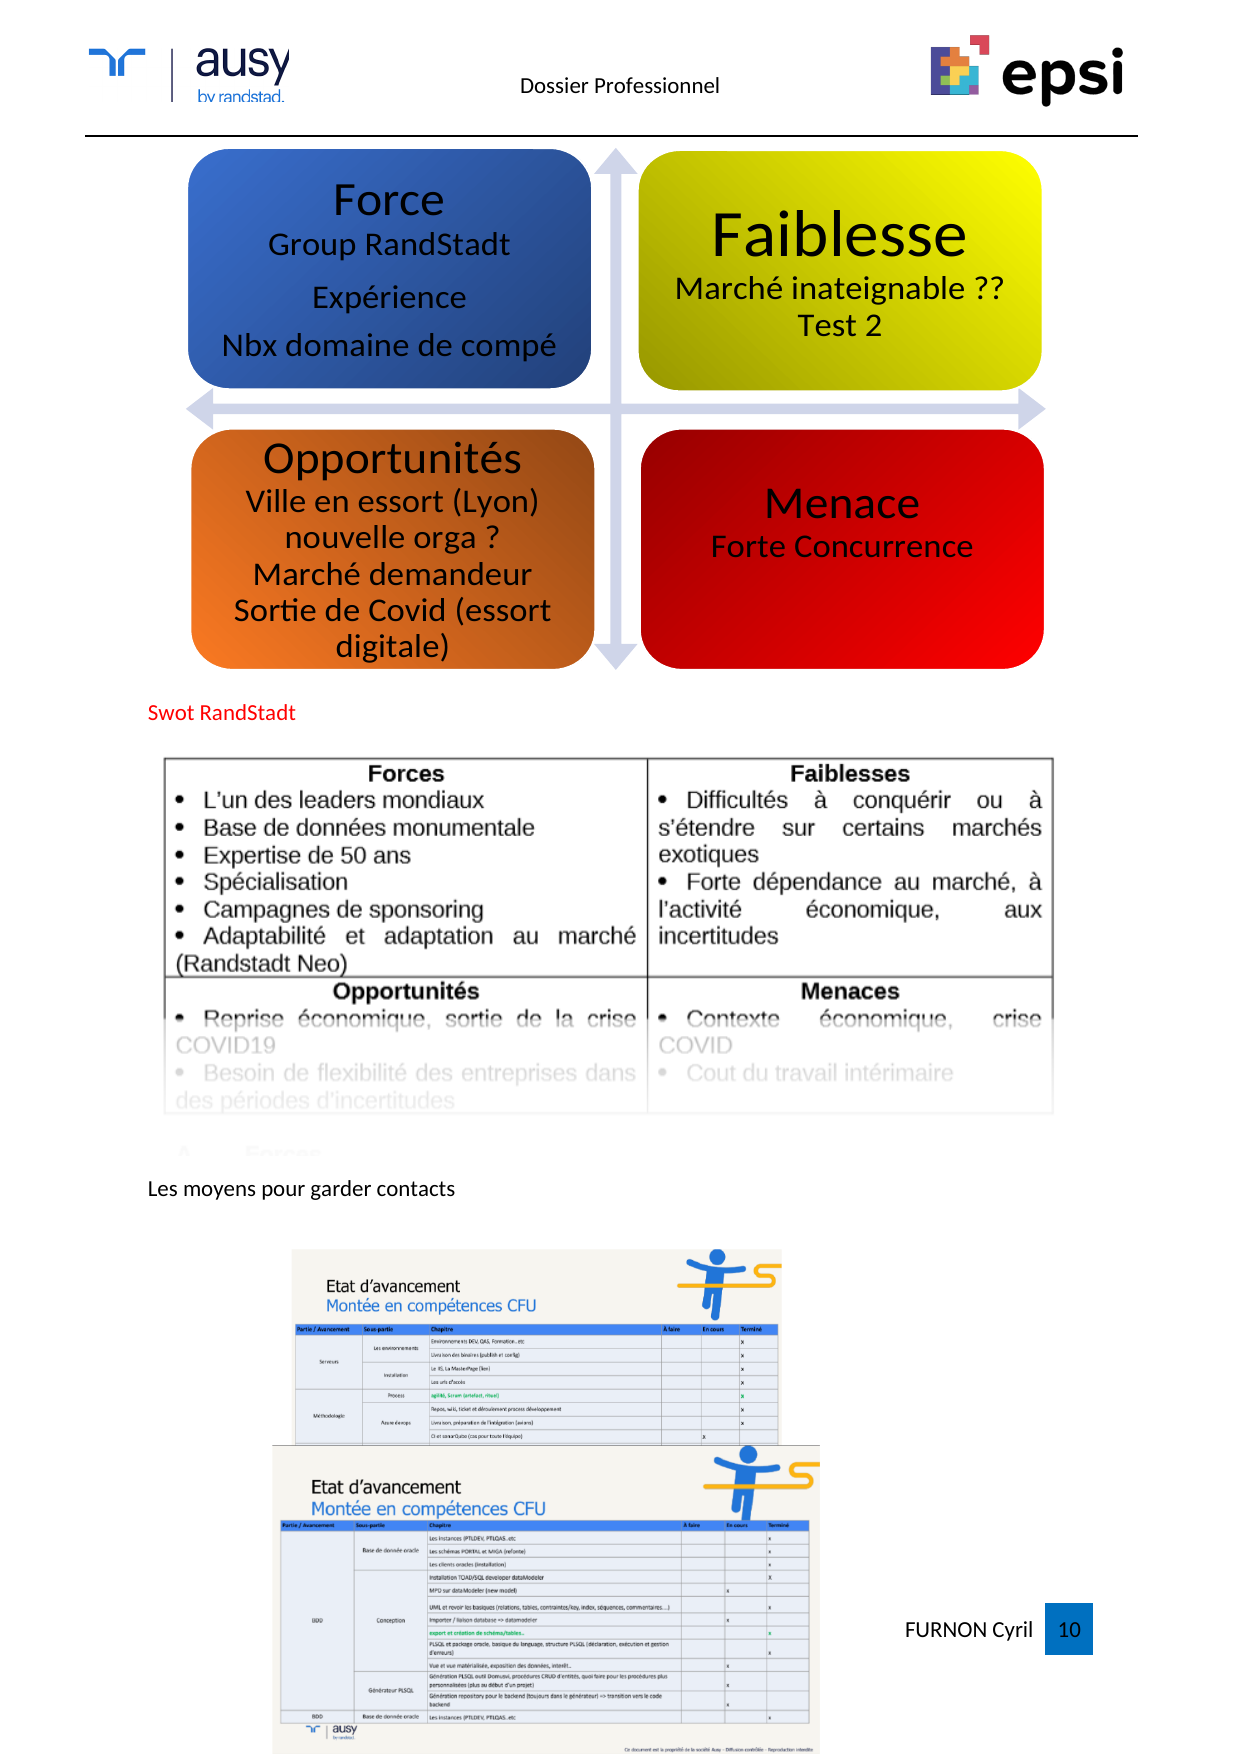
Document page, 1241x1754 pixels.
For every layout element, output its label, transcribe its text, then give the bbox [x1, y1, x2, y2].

text Les moyens pour garder contacts [148, 1174, 1093, 1202]
picture [147, 744, 1093, 1156]
picture [88, 48, 289, 102]
text Swot RandStadt [148, 698, 1093, 726]
picture [272, 1249, 820, 1754]
